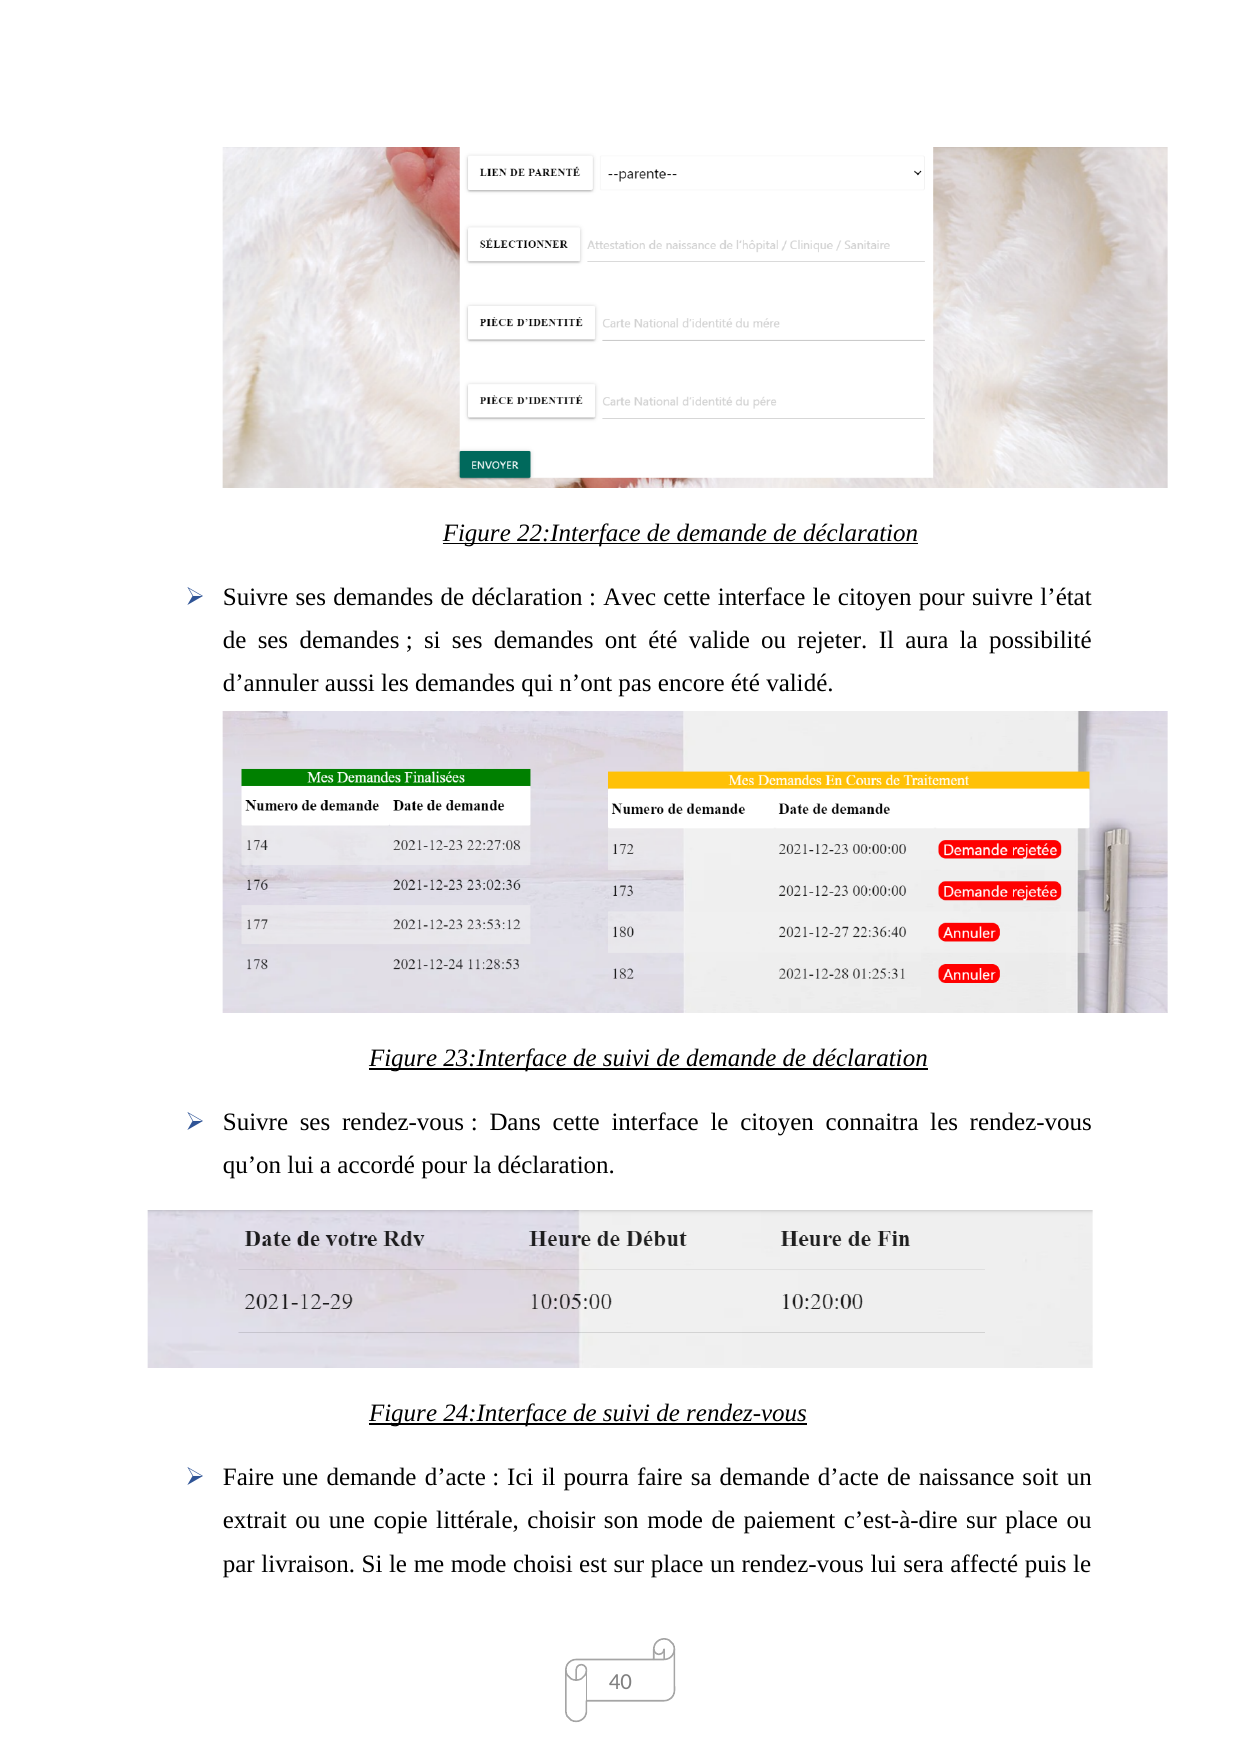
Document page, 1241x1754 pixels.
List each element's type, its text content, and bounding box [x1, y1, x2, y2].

list Suivre ses rendez-vous : Dans cette interface le citoyen connaitra les rendez-vous qu’on lui a accordé pour la déclaration. [185, 1107, 1093, 1179]
picture [147, 1210, 1093, 1368]
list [185, 1462, 1093, 1577]
list Suivre ses demandes de déclaration : Avec cette interface le citoyen pour suivre l’état de ses demandes ; si ses demandes ont été valide ou rejeter. Il aura la possibilité d’annuler aussi les demandes qui n’ont pas encore été validé. [185, 582, 1093, 697]
picture [222, 147, 1168, 488]
picture [222, 711, 1168, 1013]
